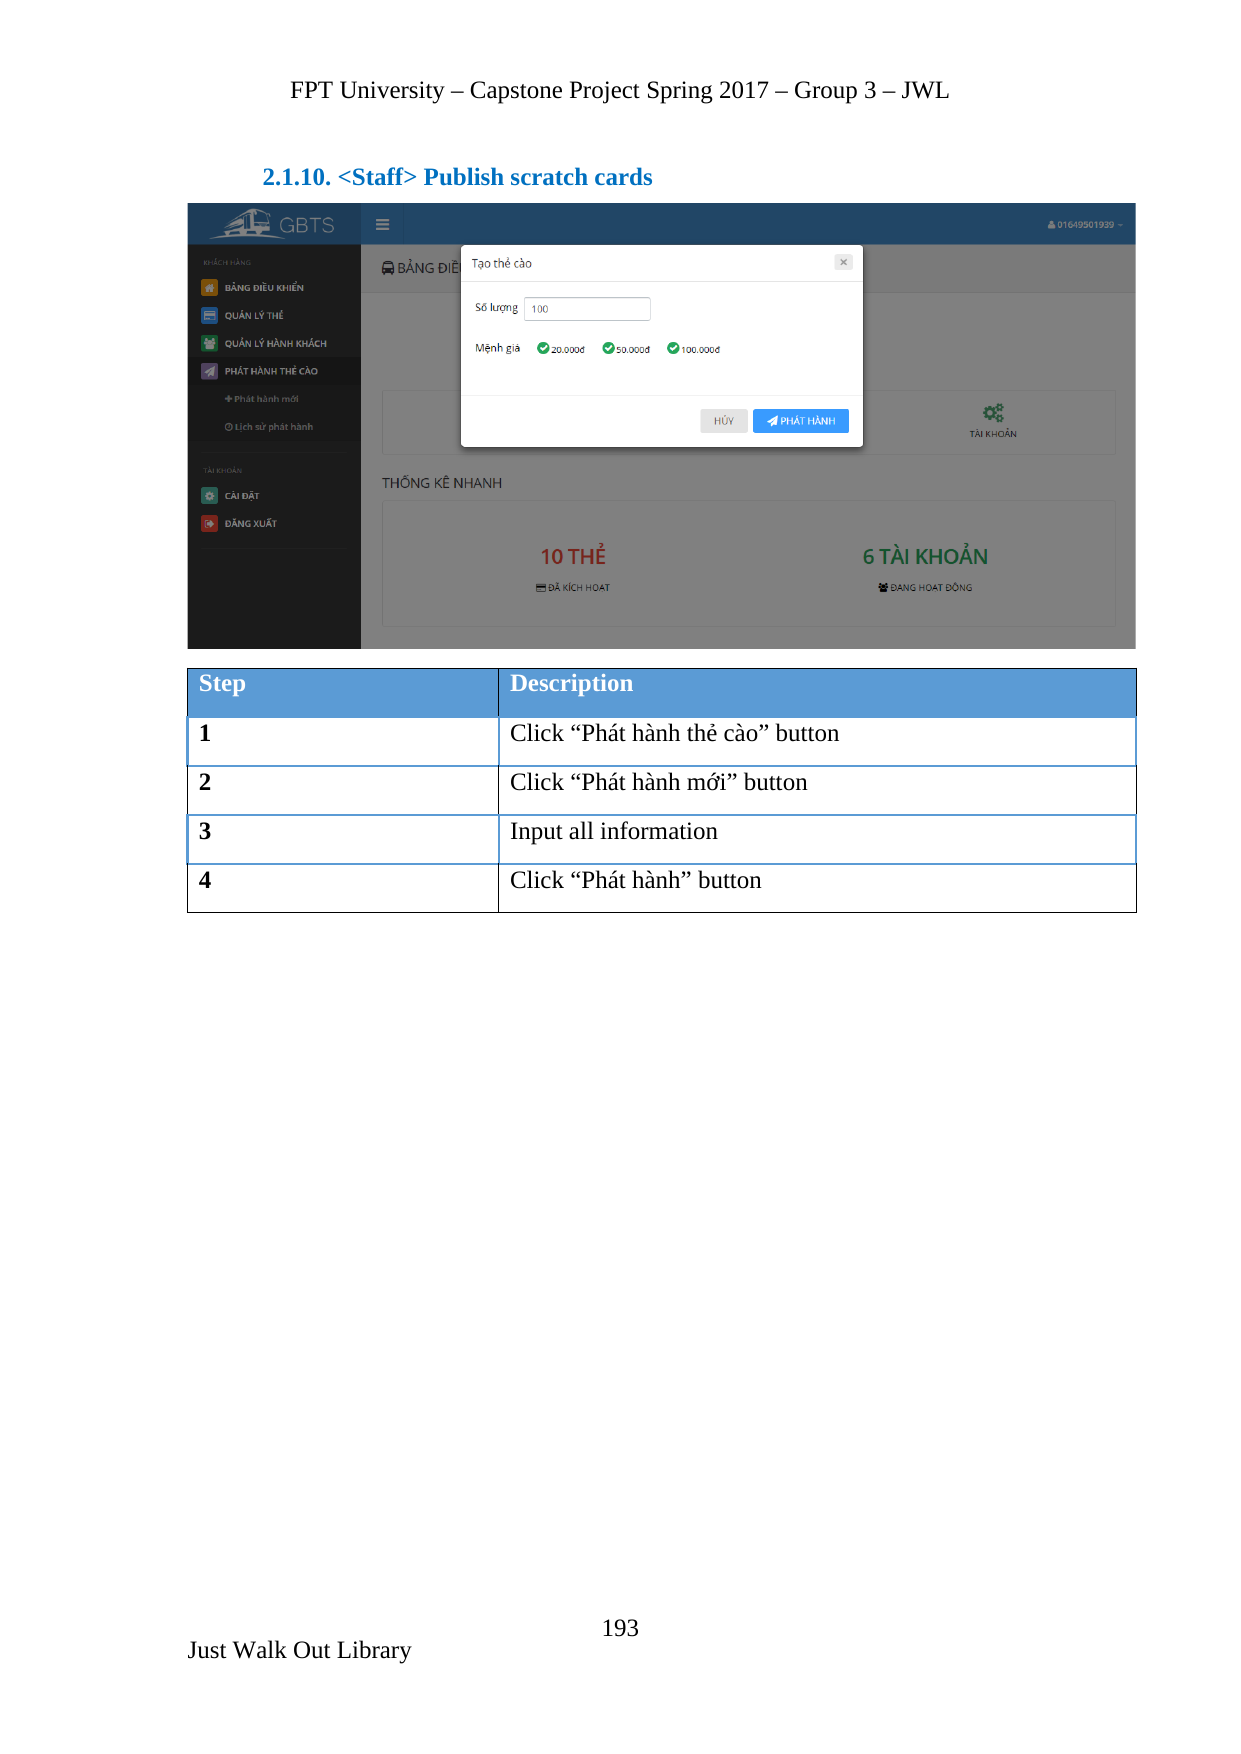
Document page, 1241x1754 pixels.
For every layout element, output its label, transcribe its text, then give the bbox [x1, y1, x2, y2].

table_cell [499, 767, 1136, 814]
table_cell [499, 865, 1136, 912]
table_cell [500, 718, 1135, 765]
text <Staff> Publish scratch cards [262, 162, 1053, 191]
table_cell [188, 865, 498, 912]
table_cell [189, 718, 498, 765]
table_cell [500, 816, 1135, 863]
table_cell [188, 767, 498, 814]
picture [187, 203, 1136, 649]
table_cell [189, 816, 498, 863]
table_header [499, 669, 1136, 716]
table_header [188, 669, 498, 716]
